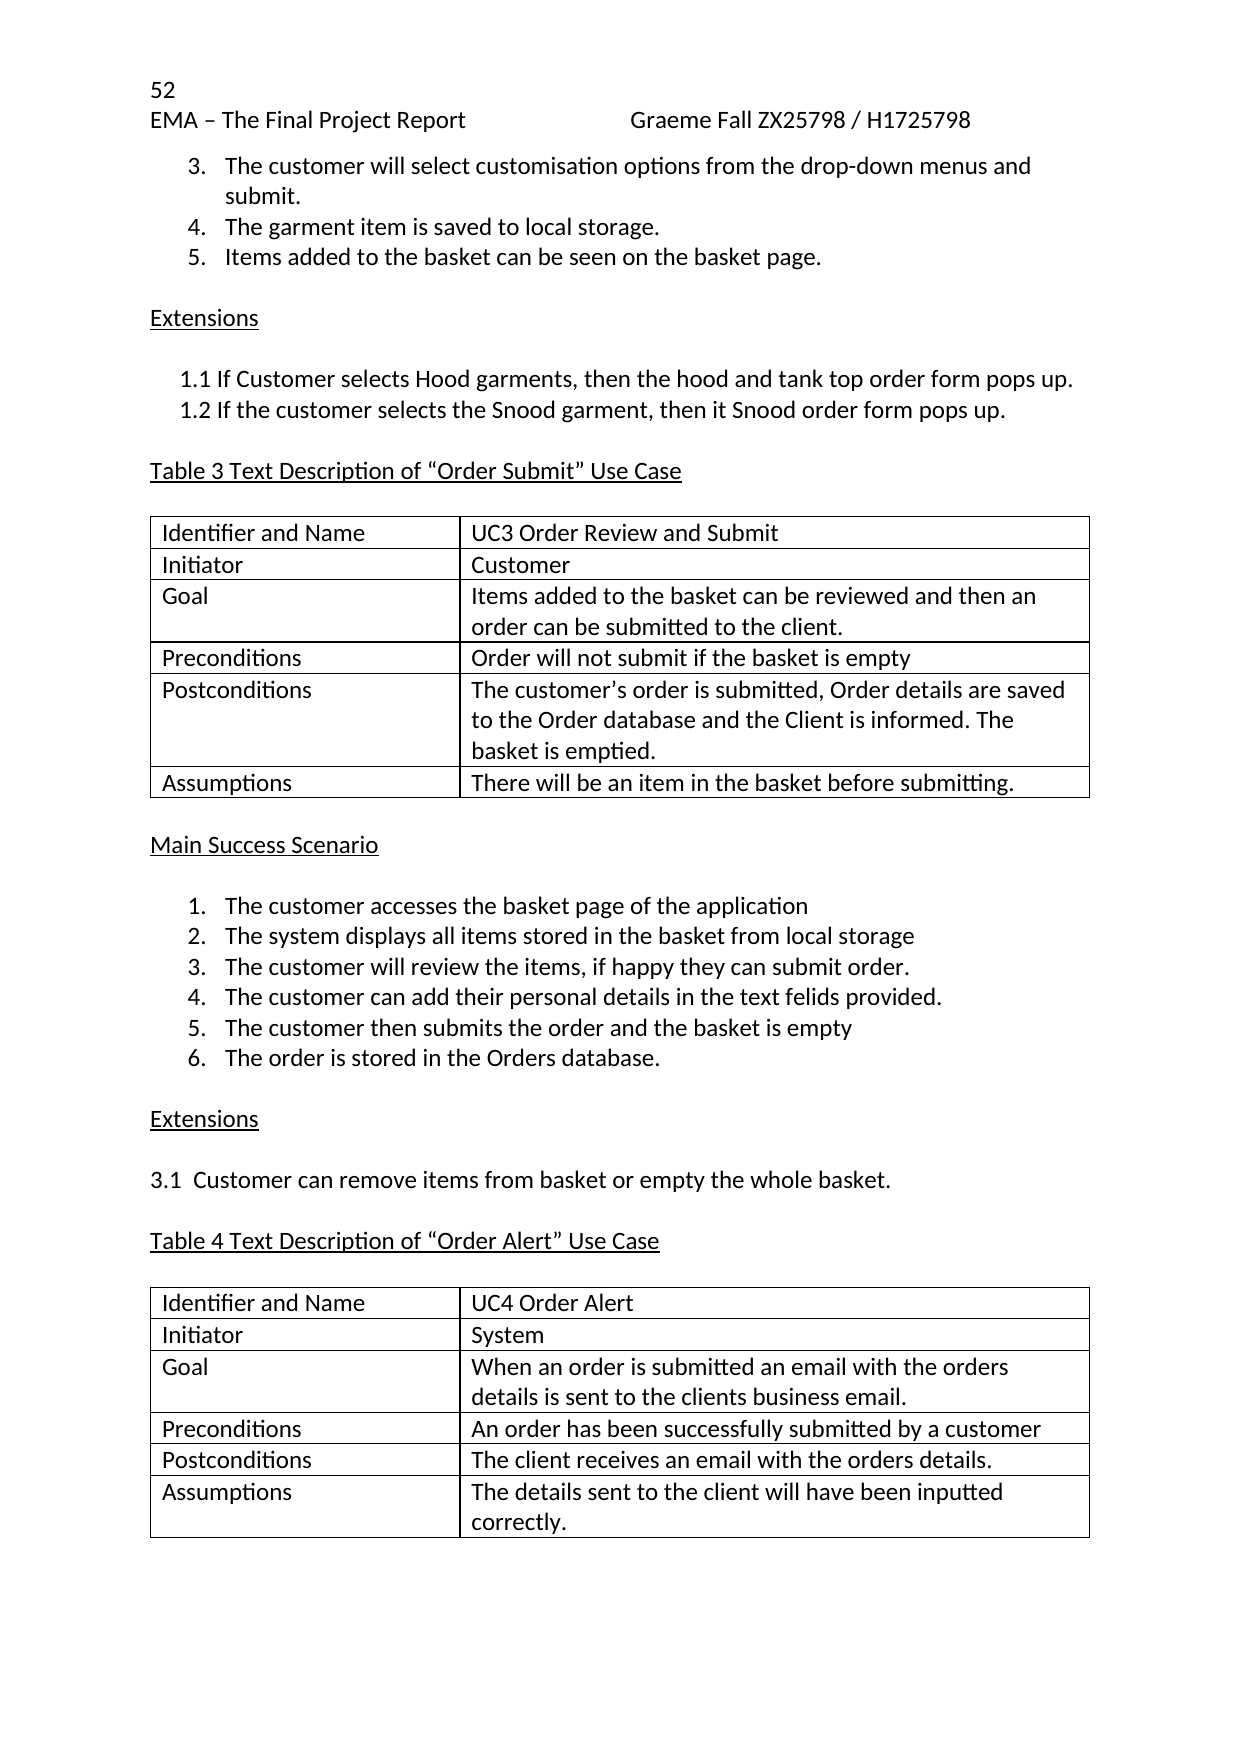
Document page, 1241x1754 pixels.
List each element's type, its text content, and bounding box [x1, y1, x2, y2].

text Table 3 Text Description of “Order Submit” Use Case [150, 455, 1090, 486]
table_cell Preconditions [151, 643, 459, 673]
table_header UC4 Order Alert [461, 1288, 1089, 1318]
table_header Identifier and Name [151, 517, 459, 548]
list Customer can remove items from basket or empty the whole basket. [150, 1164, 1090, 1195]
list The customer can add their personal details in the text felids provided. [187, 981, 1090, 1012]
table_header Identifier and Name [151, 1288, 459, 1318]
list The system displays all items stored in the basket from local storage [187, 920, 1090, 951]
list If the customer selects the Snood garment, then it Snood order form pops up. [179, 394, 1090, 425]
table_cell Assumptions [151, 767, 459, 797]
text Main Success Scenario [150, 829, 1090, 859]
list If Customer selects Hood garments, then the hood and tank top order form pops up. [179, 364, 1090, 394]
list The garment item is saved to local storage. [187, 211, 1090, 242]
table_cell Initiator [151, 1319, 459, 1350]
table_cell When an order is submitted an email with the orders details is sent to the clients business email. [461, 1351, 1089, 1412]
list The customer will select customisation options from the drop-down menus and submit. [187, 150, 1090, 211]
table_cell Order will not submit if the basket is empty [461, 643, 1089, 673]
table_cell Initiator [151, 549, 459, 579]
table_cell The details sent to the client will have been inputted correctly. [461, 1476, 1089, 1537]
table_cell The customer’s order is submitted, Order details are saved to the Order database and the Client is informed. The basket is emptied. [461, 674, 1089, 766]
table_header UC3 Order Review and Submit [461, 517, 1089, 548]
list The customer then submits the order and the basket is empty [187, 1012, 1090, 1042]
table_cell Assumptions [151, 1476, 459, 1537]
table_cell System [461, 1319, 1089, 1350]
table_cell Postconditions [151, 674, 459, 766]
table_cell Goal [151, 1351, 459, 1412]
list Items added to the basket can be seen on the basket page. [187, 242, 1090, 272]
table_cell Preconditions [151, 1413, 459, 1443]
list The customer accesses the basket page of the application [187, 890, 1090, 920]
list The customer will review the items, if happy they can submit order. [187, 951, 1090, 981]
list The order is stored in the Orders database. [187, 1042, 1090, 1073]
text Extensions [150, 1103, 1090, 1134]
table_cell There will be an item in the basket before submitting. [461, 767, 1089, 797]
text Table 4 Text Description of “Order Alert” Use Case [150, 1226, 1090, 1256]
table_cell Customer [461, 549, 1089, 579]
table_cell Items added to the basket can be reviewed and then an order can be submitted to the client. [461, 580, 1089, 641]
text Extensions [150, 303, 1090, 333]
table_cell Goal [151, 580, 459, 641]
table_cell An order has been successfully submitted by a customer [461, 1413, 1089, 1443]
table_cell The client receives an email with the orders details. [461, 1444, 1089, 1475]
table_cell Postconditions [151, 1444, 459, 1475]
